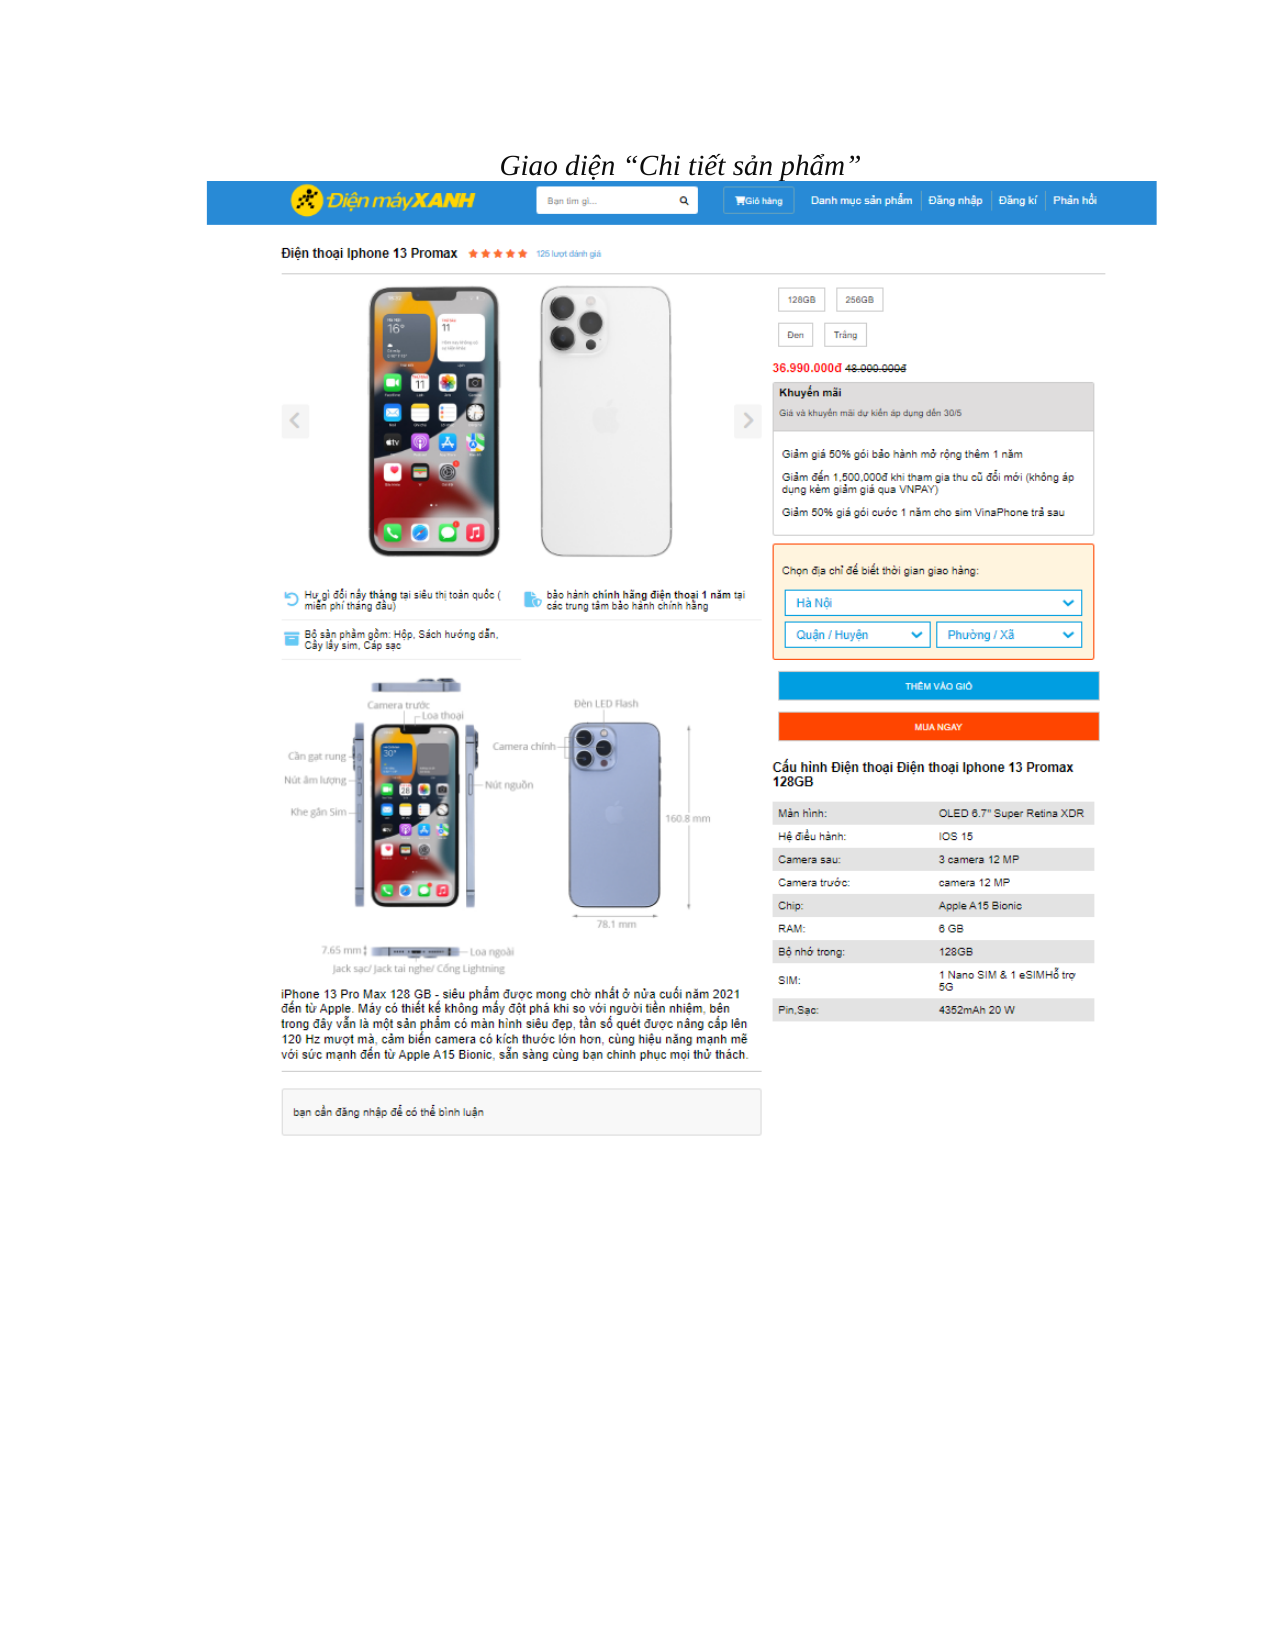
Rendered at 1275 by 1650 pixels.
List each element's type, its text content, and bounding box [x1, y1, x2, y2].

subtitle Giao diện “Chi tiết sản phẩm” [207, 148, 1157, 181]
picture [206, 181, 1157, 1139]
